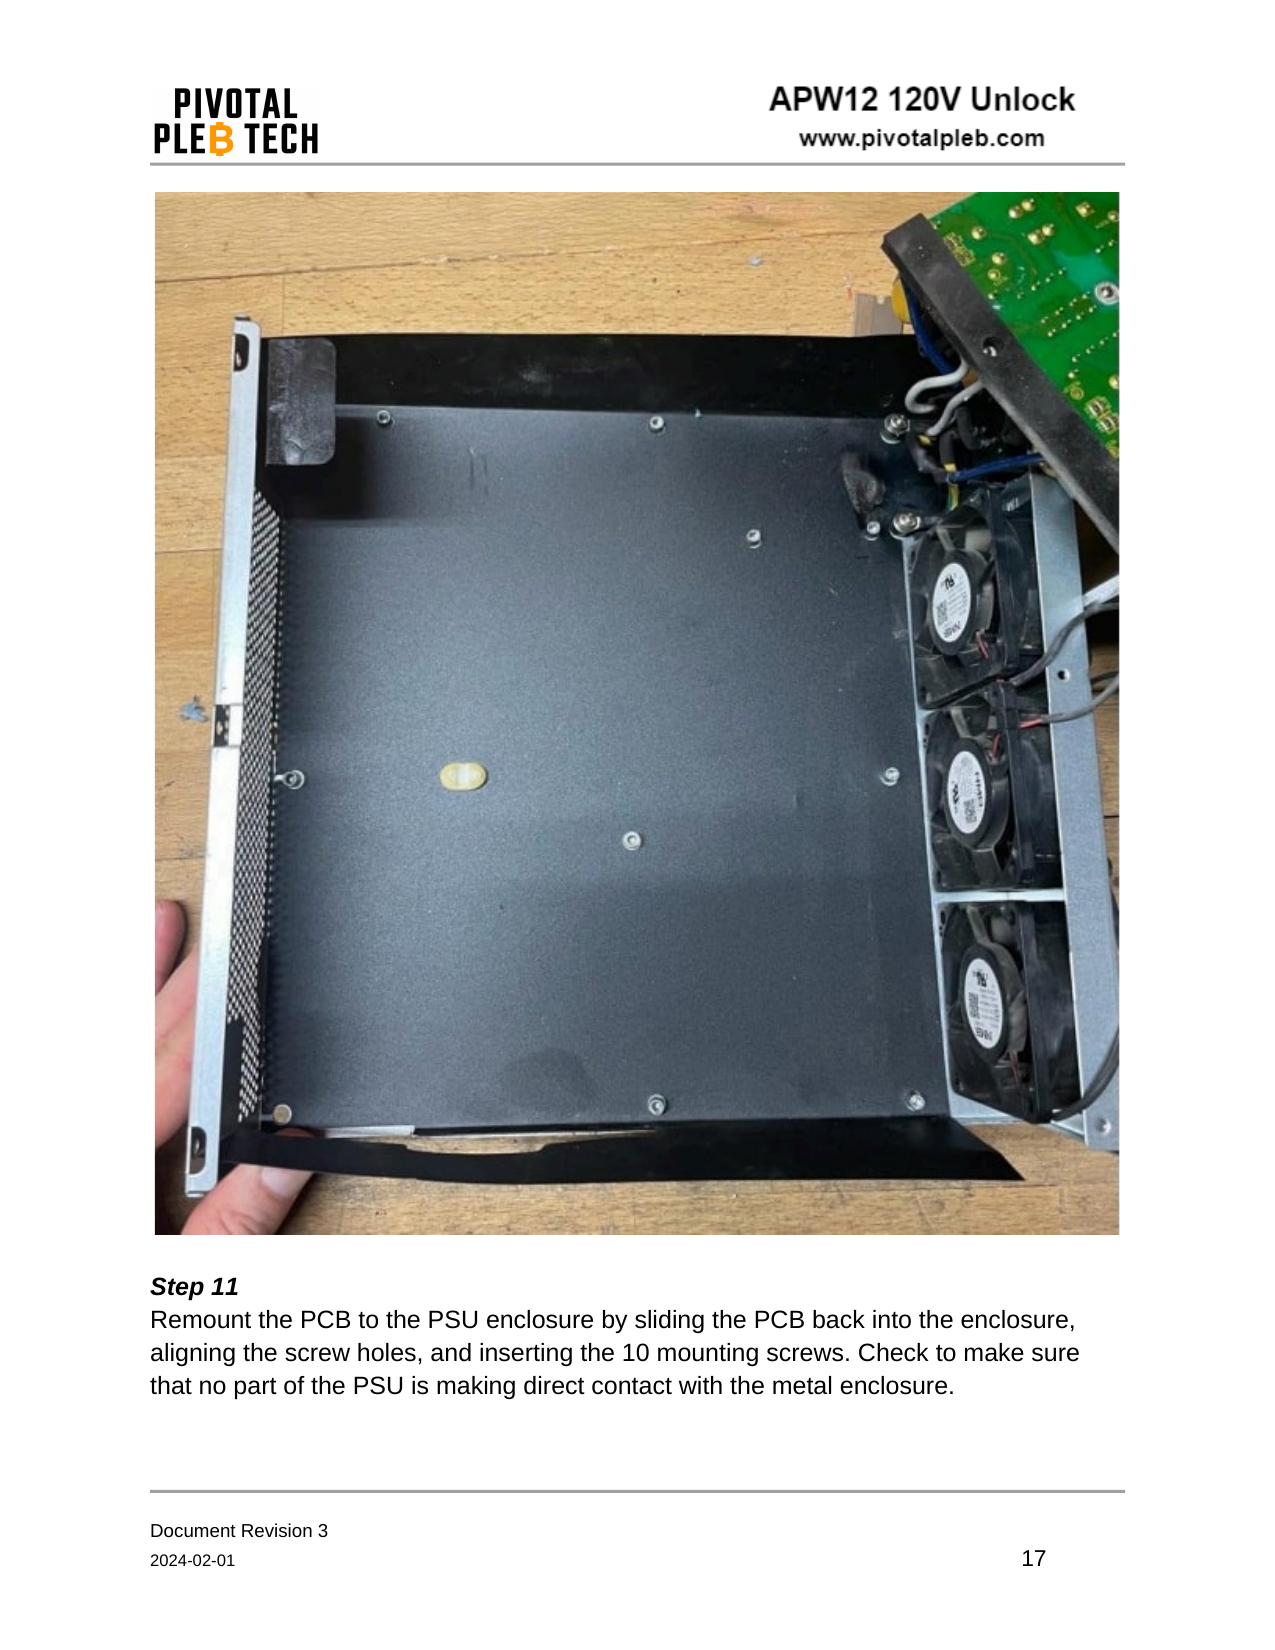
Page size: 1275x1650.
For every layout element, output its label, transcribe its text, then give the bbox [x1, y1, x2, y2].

picture [154, 192, 1121, 1235]
picture [150, 83, 320, 159]
text Remount the PCB to the PSU enclosure by sliding the PCB back into the enclosure, aligning the screw holes, and inserting the 10 mounting screws. Check to make sure that no part of the PSU is making direct contact with the metal enclosure. [150, 1305, 1125, 1399]
picture [763, 75, 1082, 159]
subtitle Step 11 [150, 1272, 1125, 1301]
